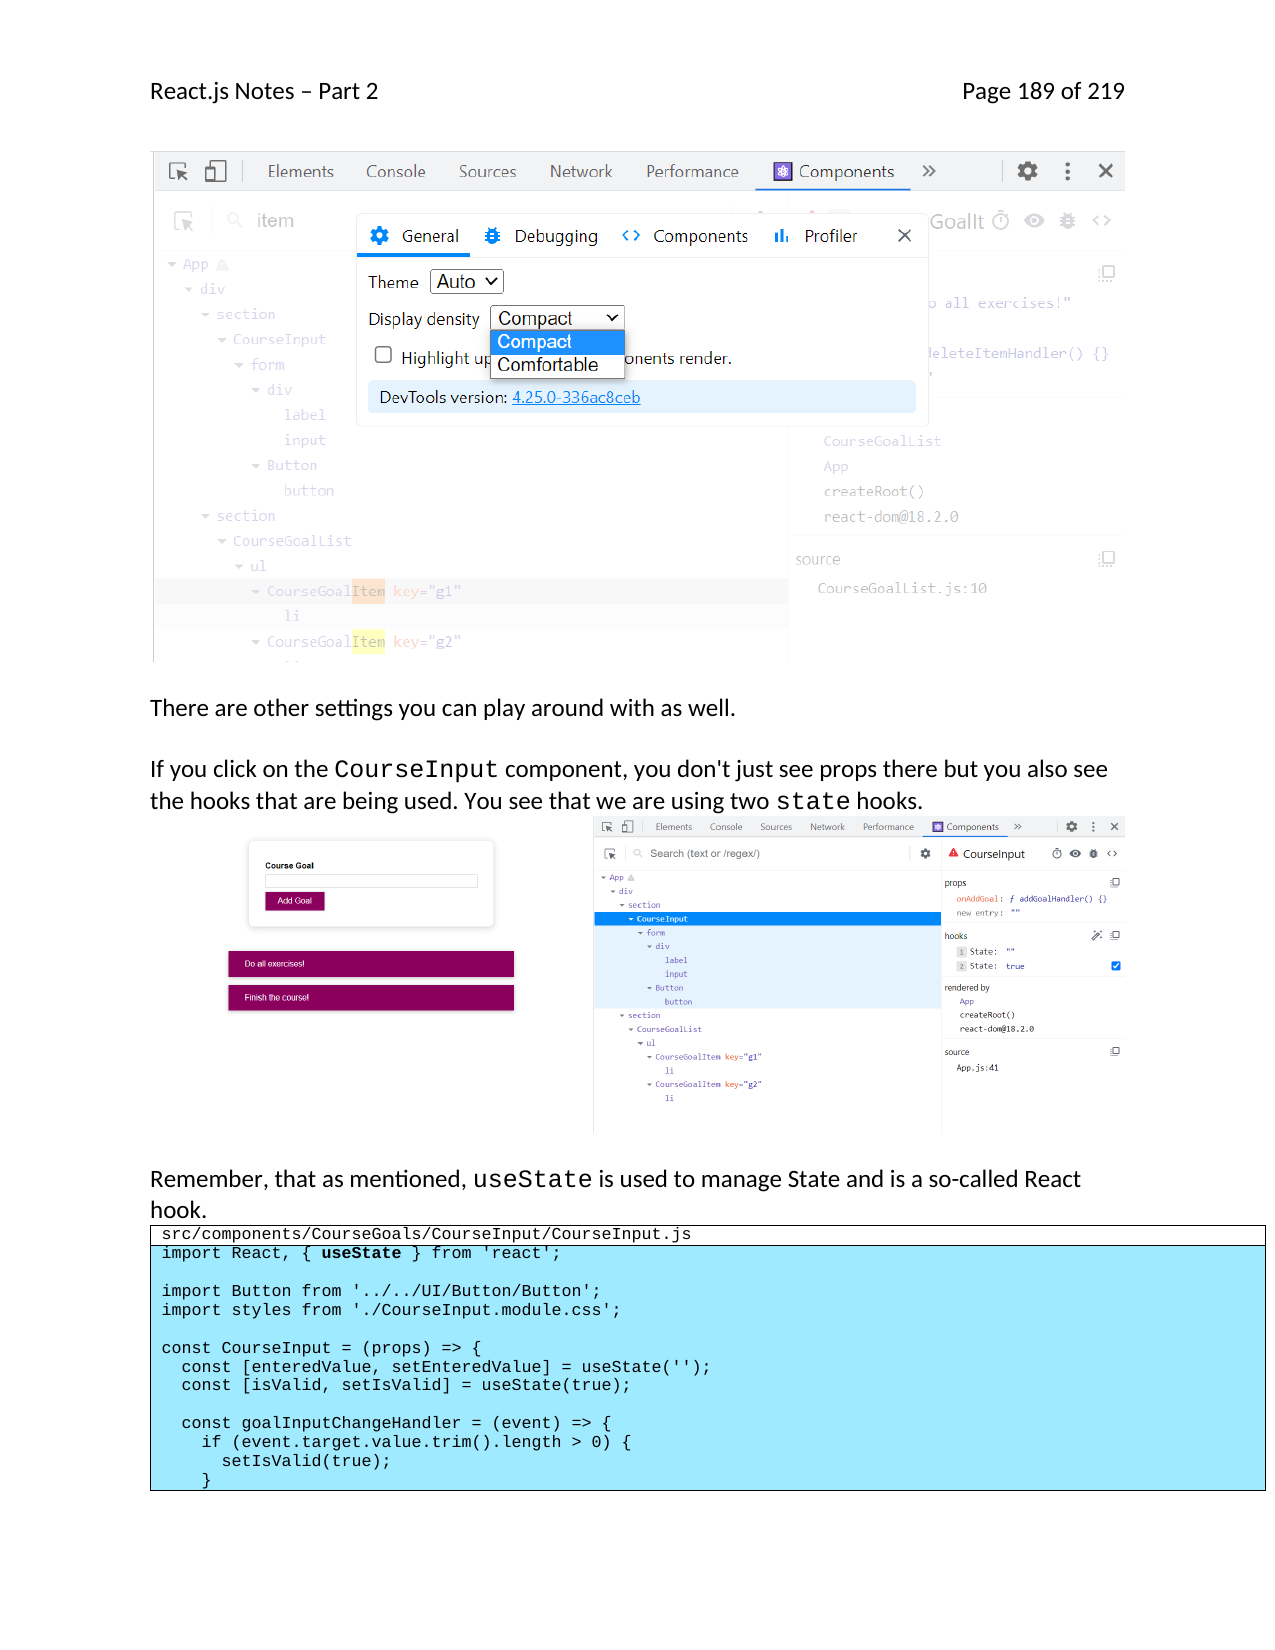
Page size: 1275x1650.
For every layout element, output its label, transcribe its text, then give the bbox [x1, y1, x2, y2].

text Remember, that as mentioned, useState is used to manage State and is a so-called React hook. [150, 1163, 1125, 1225]
text If you click on the CourseInput component, you don't just see props there but you also see the hooks that are being used. You see that we are using two state hooks. [150, 753, 1125, 816]
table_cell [151, 1246, 1265, 1490]
table_header src/components/CourseGoals/CourseInput/CourseInput.js [151, 1226, 1265, 1244]
picture [150, 816, 1125, 1133]
picture [150, 150, 1125, 662]
text There are other settings you can play around with as well. [150, 692, 1125, 723]
